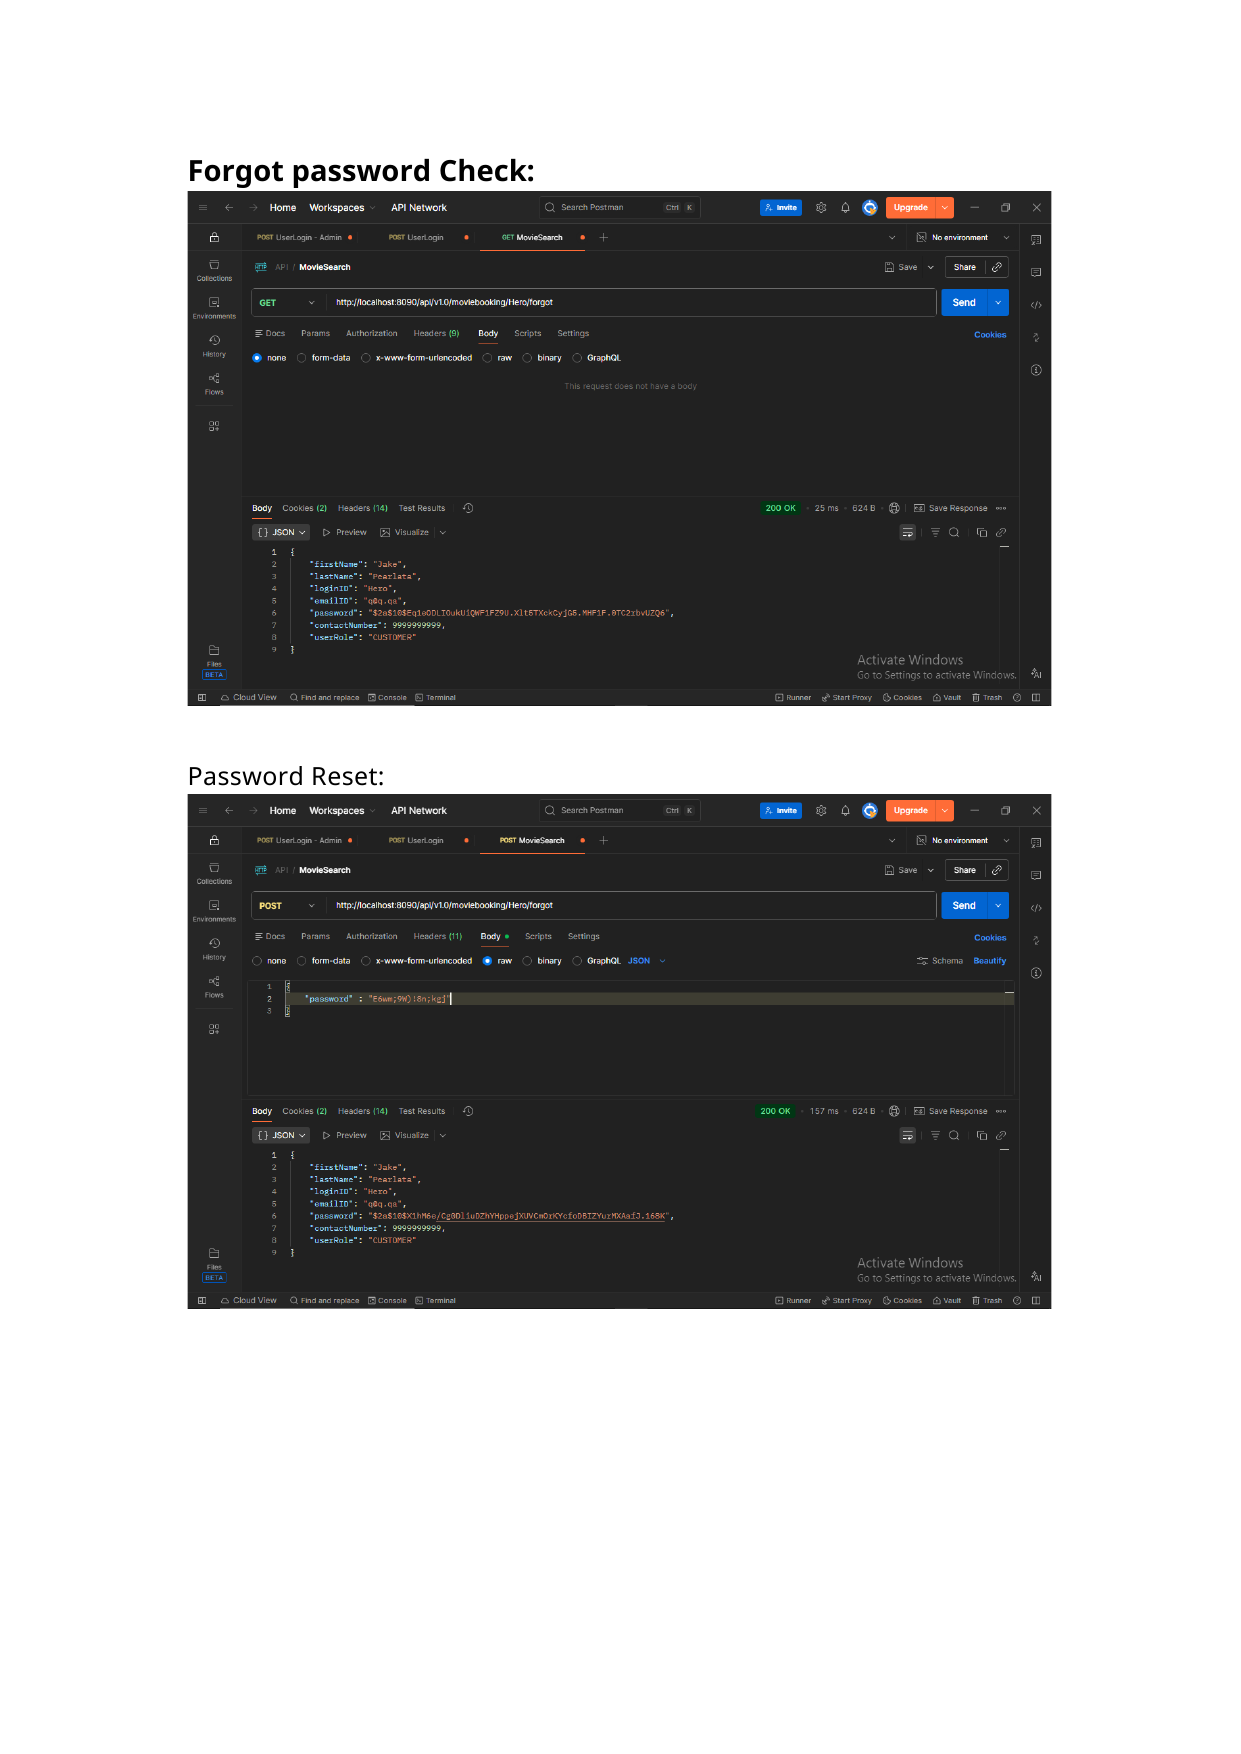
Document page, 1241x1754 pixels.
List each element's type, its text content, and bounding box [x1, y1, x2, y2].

picture [187, 794, 1052, 1309]
subtitle Forgot password Check: [187, 150, 1053, 190]
picture [187, 191, 1052, 706]
subtitle Password Reset: [187, 723, 1053, 793]
